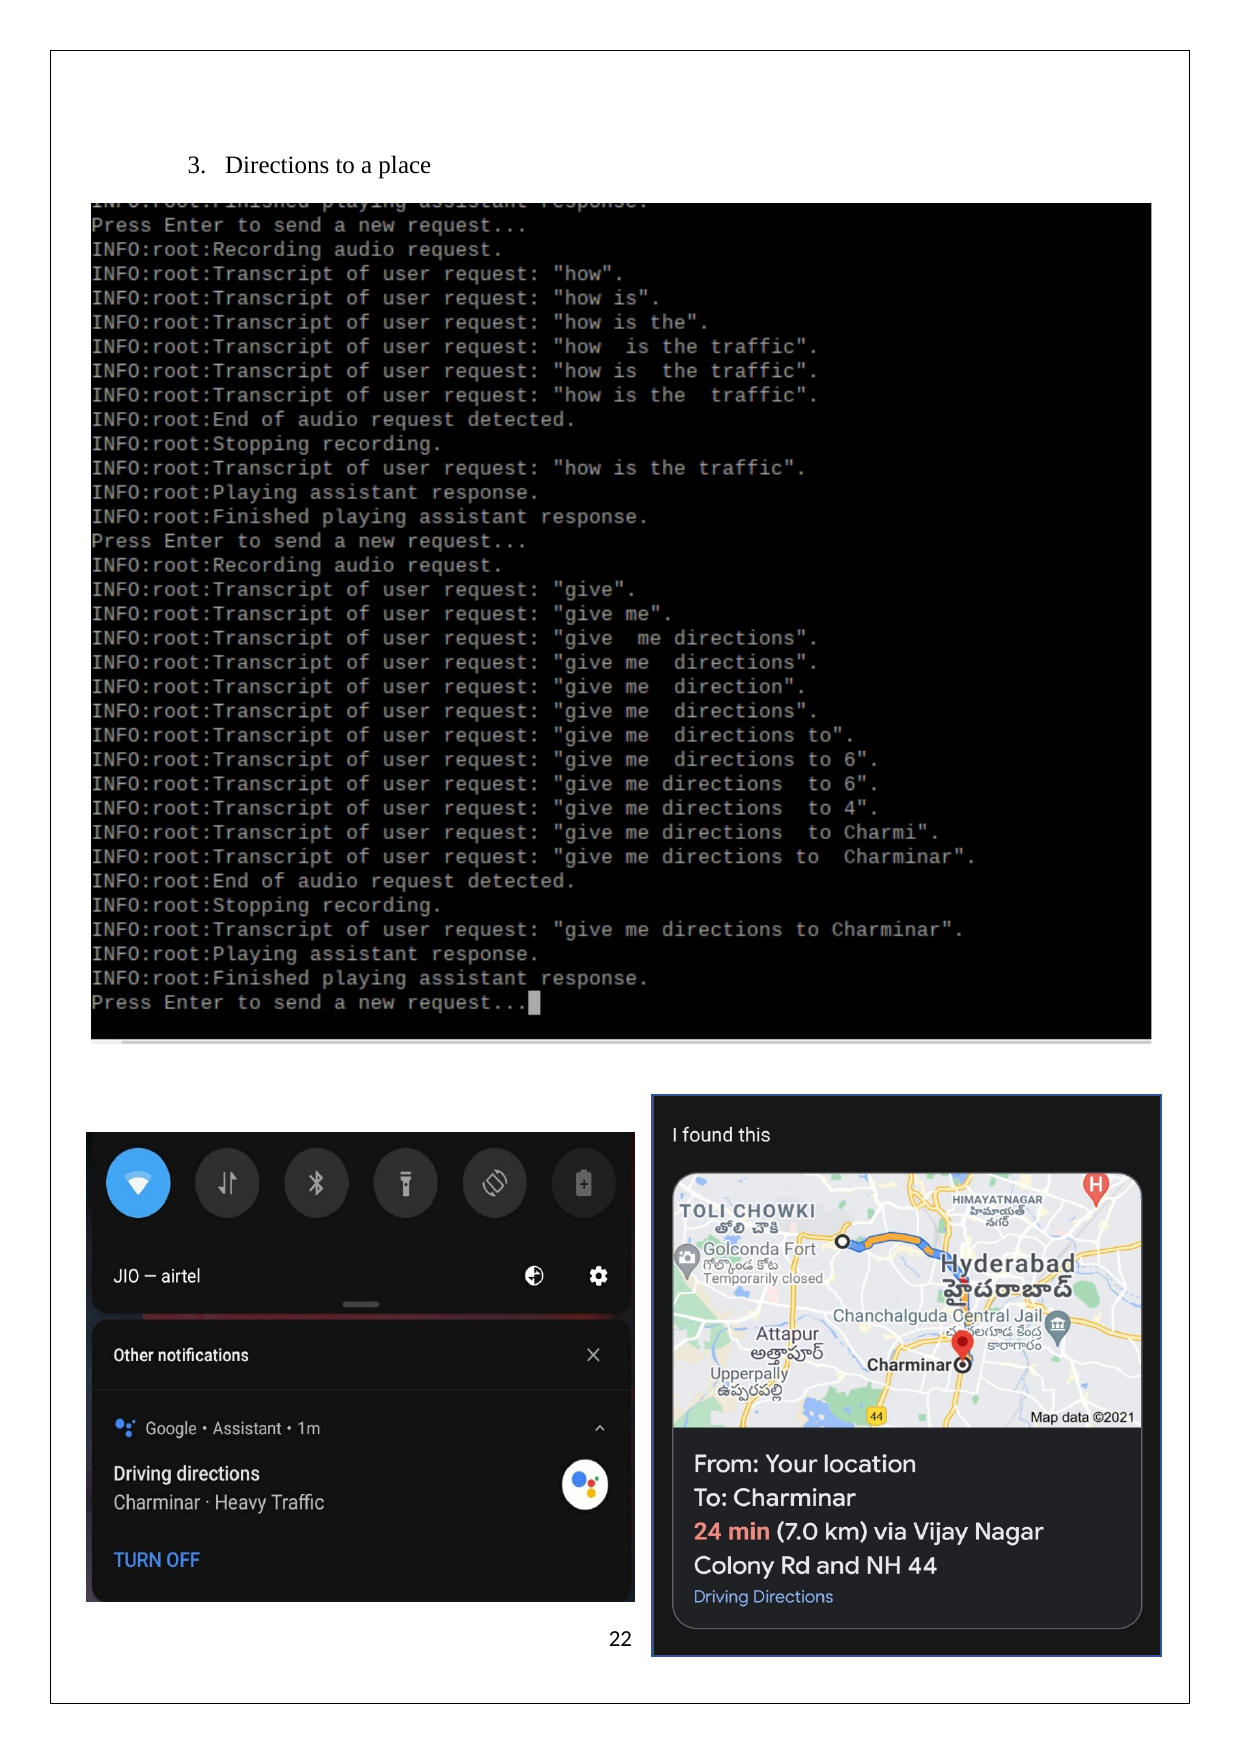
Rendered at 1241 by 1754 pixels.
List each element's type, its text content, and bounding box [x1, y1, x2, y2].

picture [86, 1132, 635, 1602]
picture [91, 203, 1152, 1044]
list Directions to a place [187, 150, 1090, 179]
picture [654, 1096, 1160, 1655]
